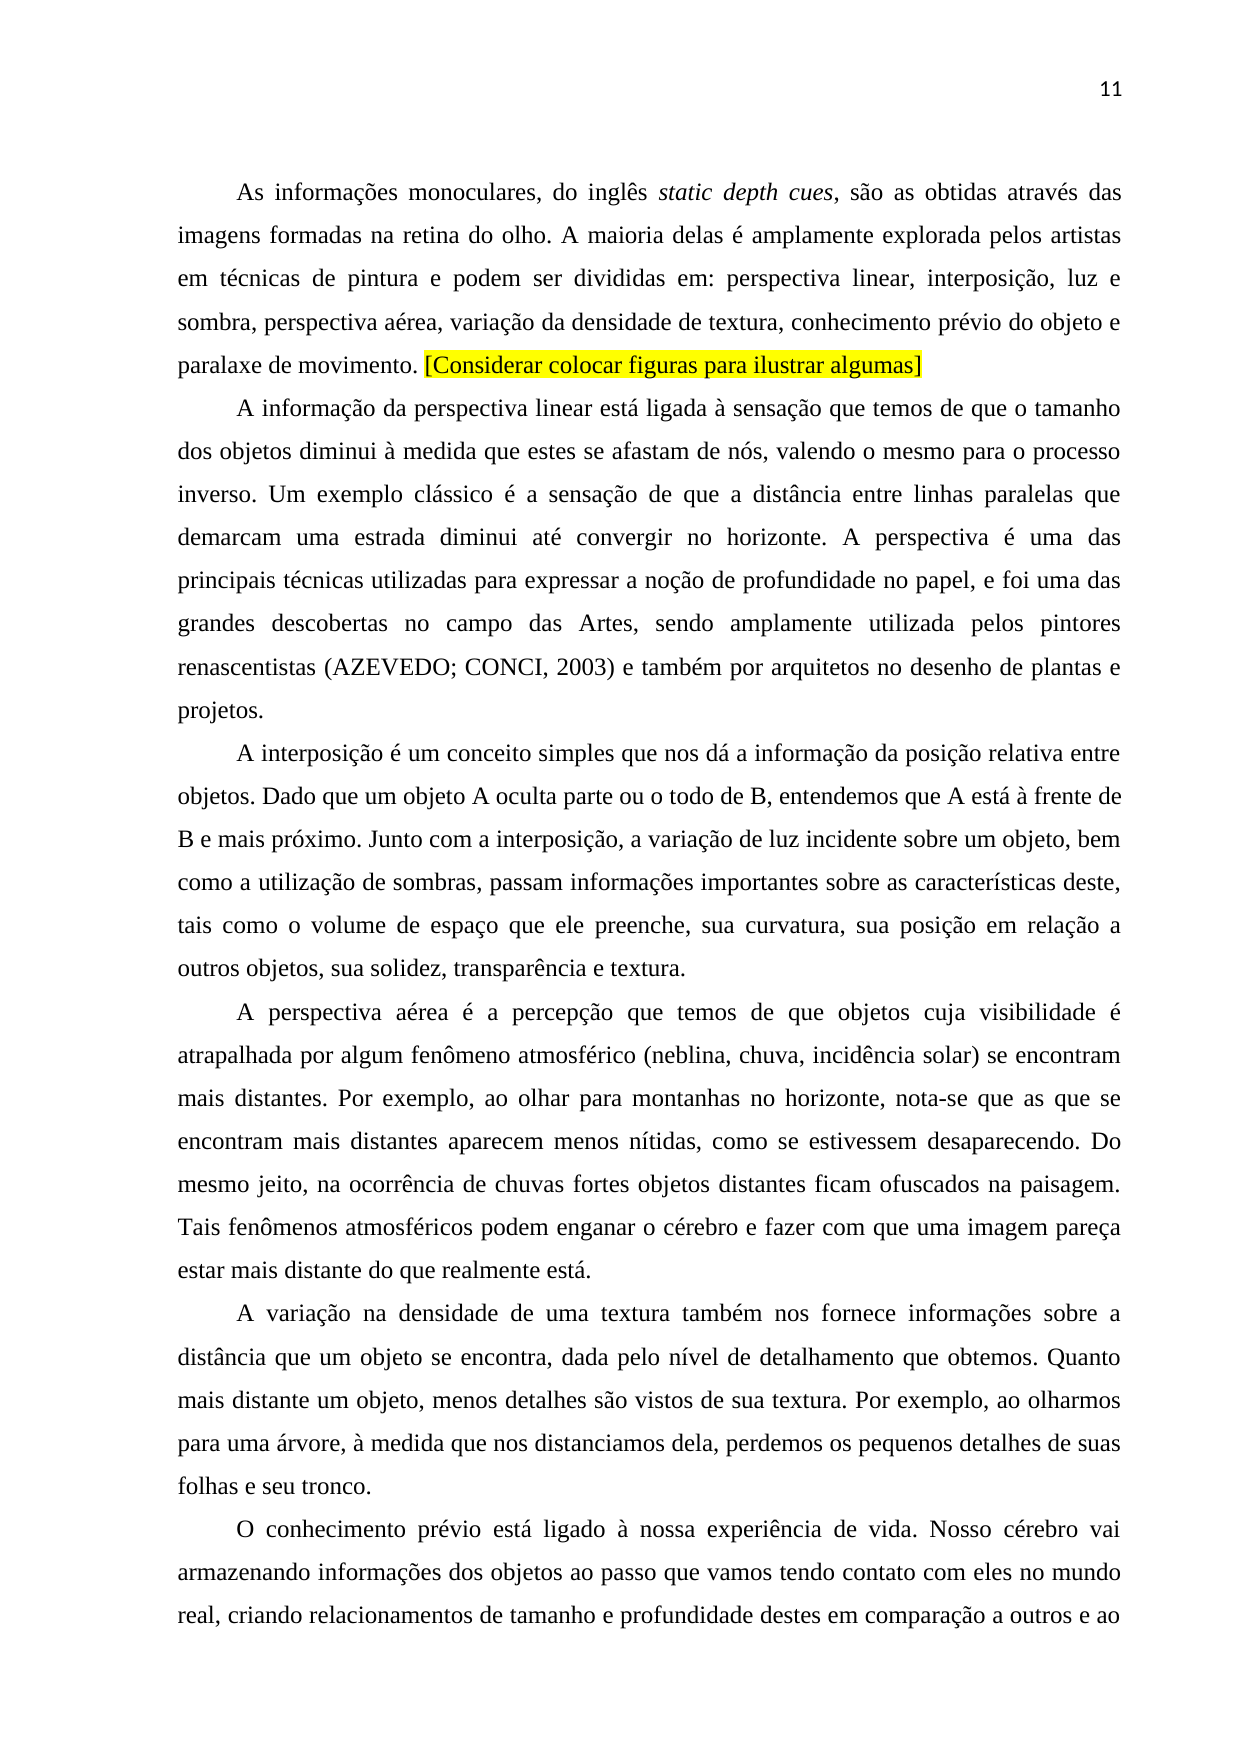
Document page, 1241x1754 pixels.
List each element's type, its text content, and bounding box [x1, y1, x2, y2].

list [177, 1514, 1122, 1629]
list A informação da perspectiva linear está ligada à sensação que temos de que o tamanho dos objetos diminui à medida que estes se afastam de nós, valendo o mesmo para o processo inverso. Um exemplo clássico é a sensação de que a distância entre linhas paralelas que demarcam uma estrada diminui até convergir no horizonte. A perspectiva é uma das principais técnicas utilizadas para expressar a noção de profundidade no papel, e foi uma das grandes descobertas no campo das Artes, sendo amplamente utilizada pelos pintores renascentistas () e também por arquitetos no desenho de plantas e projetos. [177, 393, 1122, 723]
list A variação na densidade de uma textura também nos fornece informações sobre a distância que um objeto se encontra, dada pelo nível de detalhamento que obtemos. Quanto mais distante um objeto, menos detalhes são vistos de sua textura. Por exemplo, ao olharmos para uma árvore, à medida que nos distanciamos dela, perdemos os pequenos detalhes de suas folhas e seu tronco. [177, 1298, 1122, 1500]
list A perspectiva aérea é a percepção que temos de que objetos cuja visibilidade é atrapalhada por algum fenômeno atmosférico (neblina, chuva, incidência solar) se encontram mais distantes. Por exemplo, ao olhar para montanhas no horizonte, nota-se que as que se encontram mais distantes aparecem menos nítidas, como se estivessem desaparecendo. Do mesmo jeito, na ocorrência de chuvas fortes objetos distantes ficam ofuscados na paisagem. Tais fenômenos atmosféricos podem enganar o cérebro e fazer com que uma imagem pareça estar mais distante do que realmente está. [177, 997, 1122, 1284]
list As informações monoculares, do inglês static depth cues, são as obtidas através das imagens formadas na retina do olho. A maioria delas é amplamente explorada pelos artistas em técnicas de pintura e podem ser divididas em: perspectiva linear, interposição, luz e sombra, perspectiva aérea, variação da densidade de textura, conhecimento prévio do objeto e paralaxe de movimento. [Considerar colocar figuras para ilustrar algumas] [177, 177, 1122, 378]
list A interposição é um conceito simples que nos dá a informação da posição relativa entre objetos. Dado que um objeto A oculta parte ou o todo de B, entendemos que A está à frente de B e mais próximo. Junto com a interposição, a variação de luz incidente sobre um objeto, bem como a utilização de sombras, passam informações importantes sobre as características deste, tais como o volume de espaço que ele preenche, sua curvatura, sua posição em relação a outros objetos, sua solidez, transparência e textura. [177, 738, 1122, 982]
